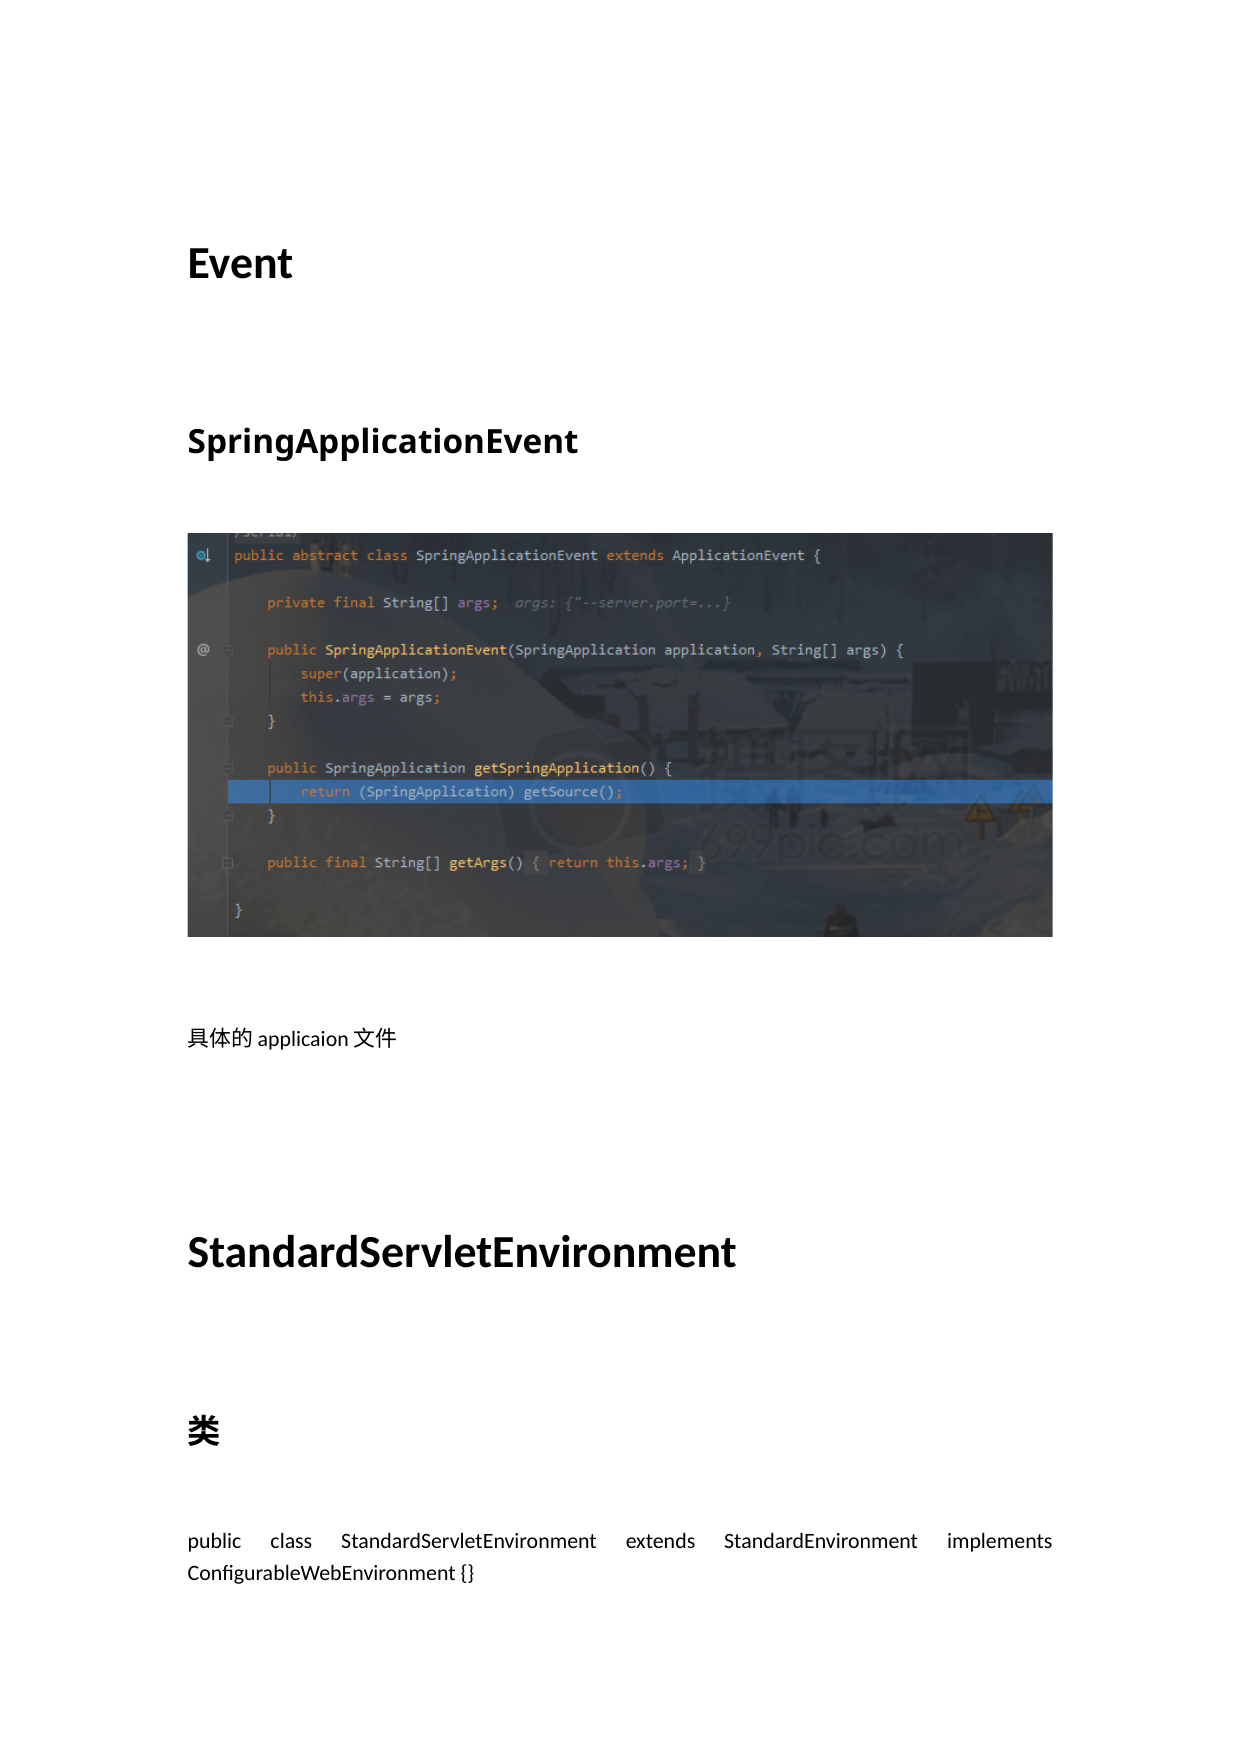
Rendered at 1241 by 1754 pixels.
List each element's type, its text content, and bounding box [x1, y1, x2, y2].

text public class StandardServletEnvironment extends StandardEnvironment implements ConfigurableWebEnvironment {} [187, 1524, 1053, 1589]
text 具体的applicaion文件 [187, 1021, 1053, 1053]
subtitle SpringApplicationEvent [187, 408, 1053, 473]
subtitle Event [187, 230, 1053, 295]
subtitle StandardServletEnvironment [187, 1219, 1053, 1284]
subtitle 类 [187, 1397, 1053, 1462]
picture [187, 533, 1053, 937]
